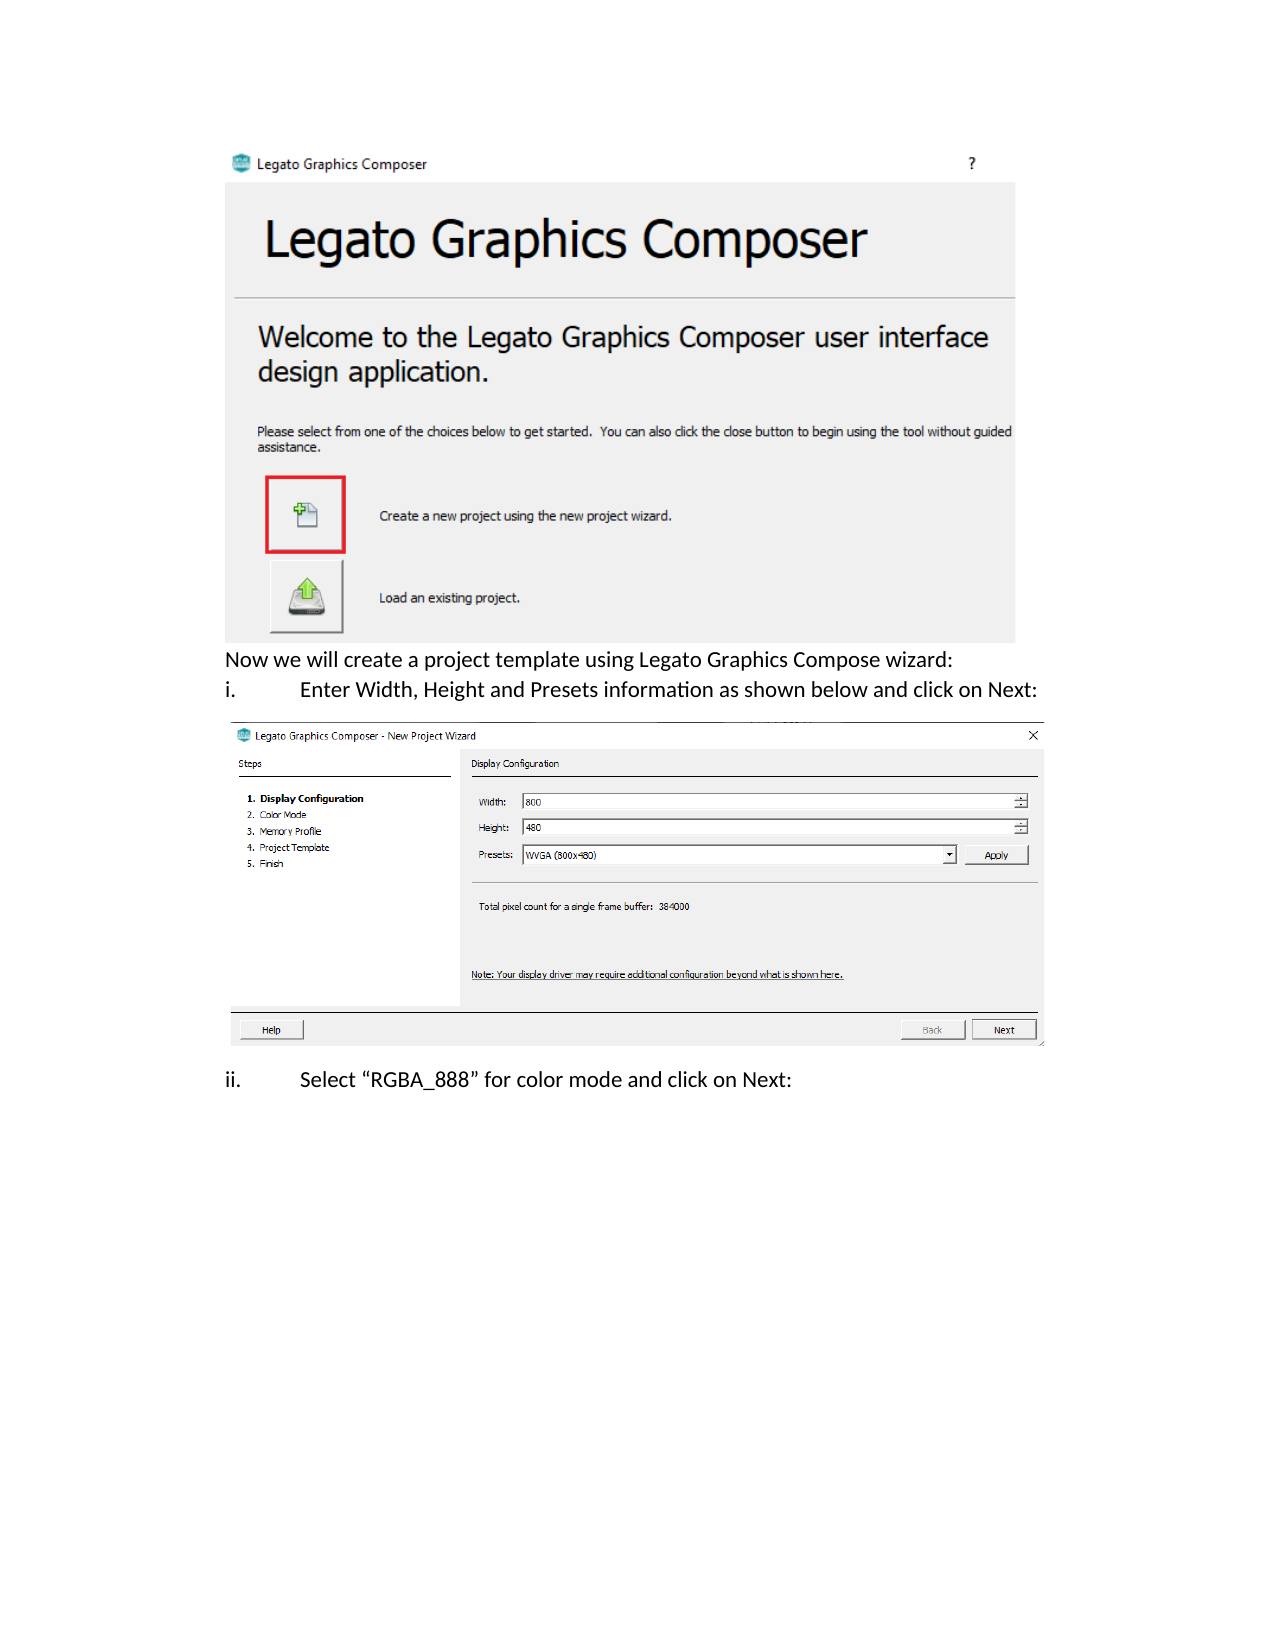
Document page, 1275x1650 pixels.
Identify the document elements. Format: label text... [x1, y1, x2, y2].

list Select “RGBA_888” for color mode and click on Next: [225, 1065, 1125, 1093]
list Enter Width, Height and Presets information as shown below and click on Next: [225, 675, 1125, 703]
picture [230, 722, 1045, 1046]
list Now we will create a project template using Legato Graphics Compose wizard: [225, 645, 1125, 673]
picture [225, 150, 1016, 643]
